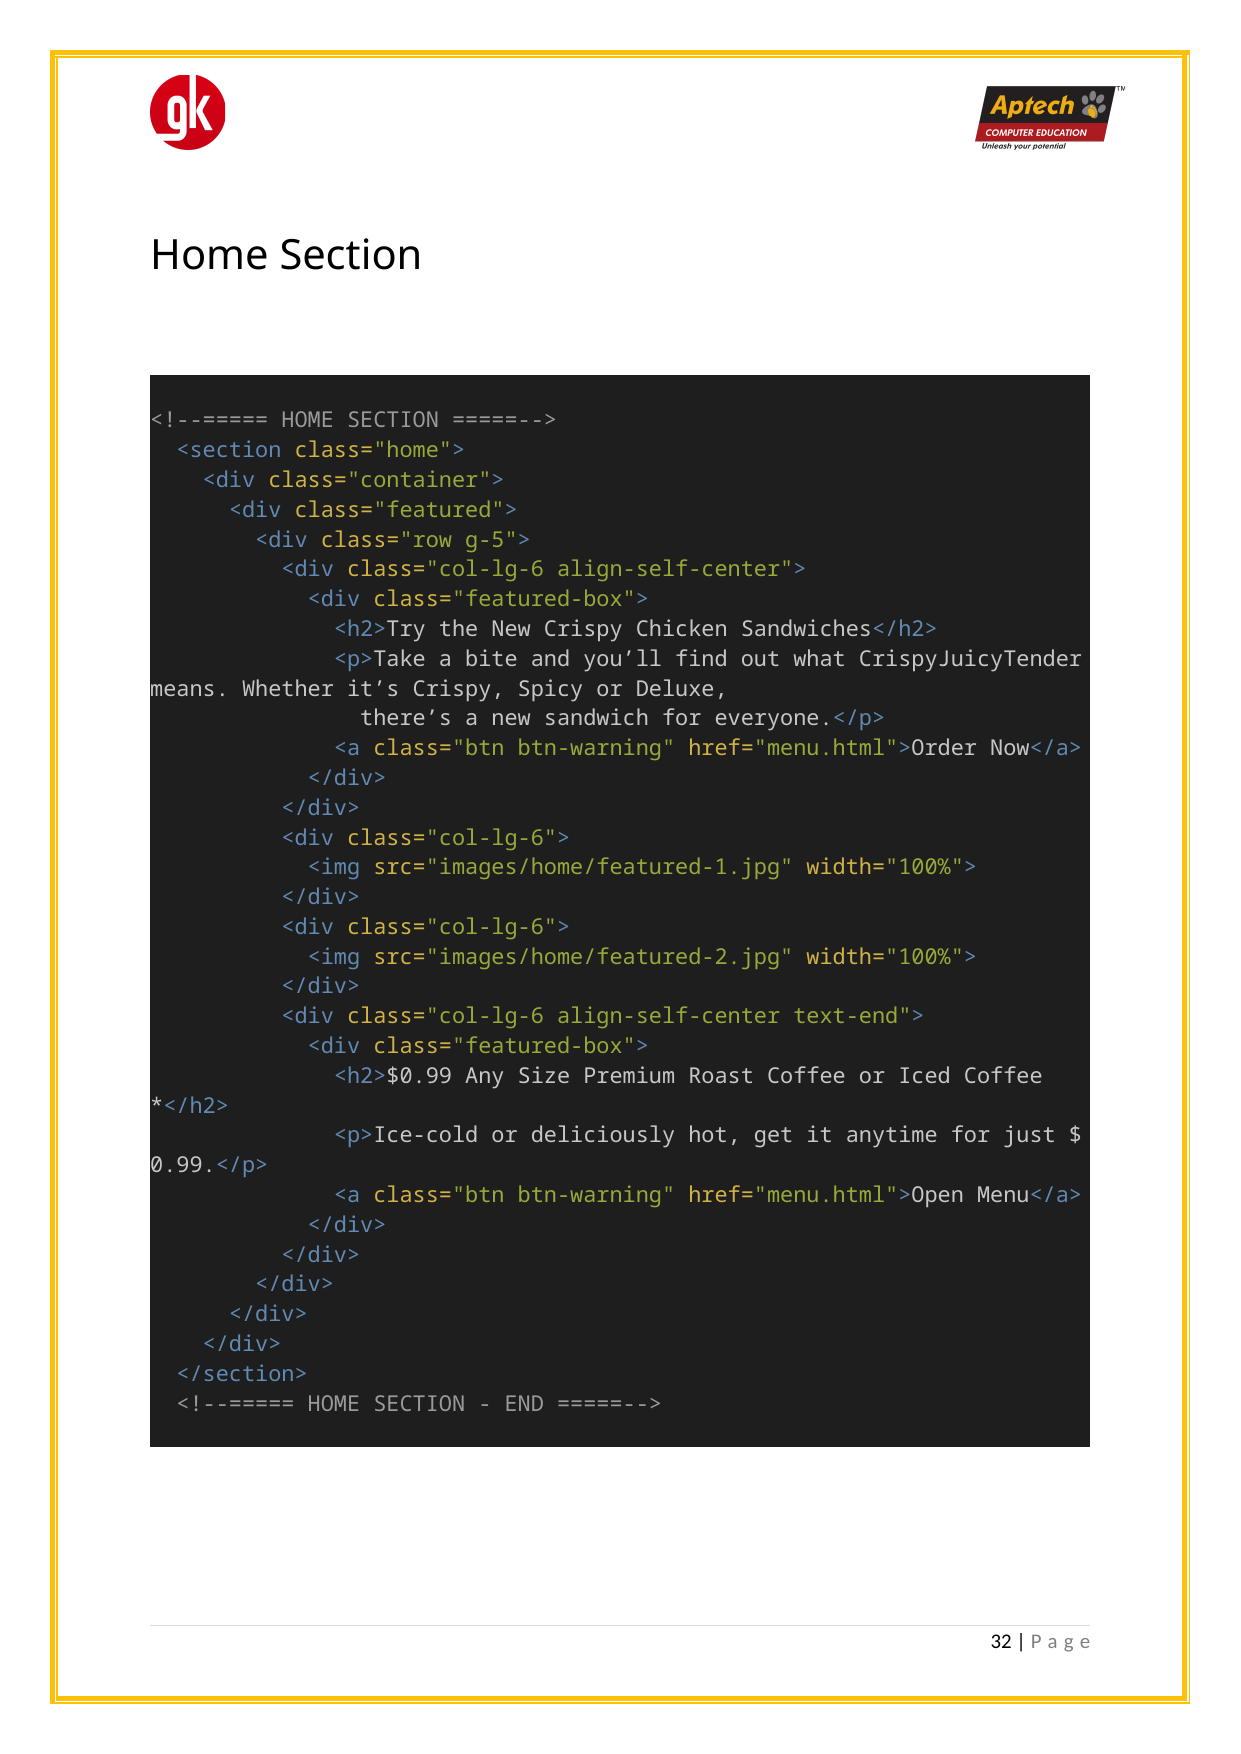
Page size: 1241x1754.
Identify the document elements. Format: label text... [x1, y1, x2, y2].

text <a class="btn btn-warning" href="menu.html">Open Menu</a> [150, 1179, 1090, 1209]
text <div class="container"> [150, 464, 1090, 494]
text <img src="images/home/featured-2.jpg" width="100%"> [150, 941, 1090, 971]
text <!--===== HOME SECTION - END =====--> [150, 1388, 1090, 1417]
text </div> [150, 1268, 1090, 1298]
text <div class="col-lg-6 align-self-center text-end"> [150, 1000, 1090, 1030]
text </div> [150, 1209, 1090, 1239]
text <div class="row g-5"> [150, 524, 1090, 553]
text </div> [150, 1298, 1090, 1328]
text <div class="col-lg-6"> [150, 822, 1090, 851]
text <p>Ice-cold or deliciously hot, get it anytime for just $0.99.</p> [150, 1119, 1090, 1179]
text <!--===== HOME SECTION =====--> [150, 404, 1090, 434]
text <h2>$0.99 Any Size Premium Roast Coffee or Iced Coffee*</h2> [150, 1060, 1090, 1119]
text <div class="col-lg-6"> [150, 911, 1090, 941]
picture [150, 75, 226, 150]
text </div> [150, 881, 1090, 911]
text <p>Take a bite and you’ll find out what CrispyJuicyTender means. Whether it’s Crispy, Spicy or Deluxe, [150, 643, 1090, 702]
text <a class="btn btn-warning" href="menu.html">Order Now</a> [150, 732, 1090, 762]
text Home Section [150, 225, 1090, 282]
text </div> [150, 971, 1090, 1000]
text <h2>Try the New Crispy Chicken Sandwiches</h2> [150, 613, 1090, 643]
text <div class="featured"> [150, 494, 1090, 524]
text <div class="featured-box"> [150, 583, 1090, 613]
text there’s a new sandwich for everyone.</p> [150, 702, 1090, 732]
text </div> [150, 1328, 1090, 1358]
text <div class="col-lg-6 align-self-center"> [150, 553, 1090, 583]
text </section> [150, 1358, 1090, 1388]
text </div> [150, 792, 1090, 822]
picture [975, 86, 1125, 150]
text </div> [150, 1239, 1090, 1268]
text <div class="featured-box"> [150, 1030, 1090, 1060]
text </div> [150, 762, 1090, 792]
text <img src="images/home/featured-1.jpg" width="100%"> [150, 851, 1090, 881]
text <section class="home"> [150, 434, 1090, 464]
